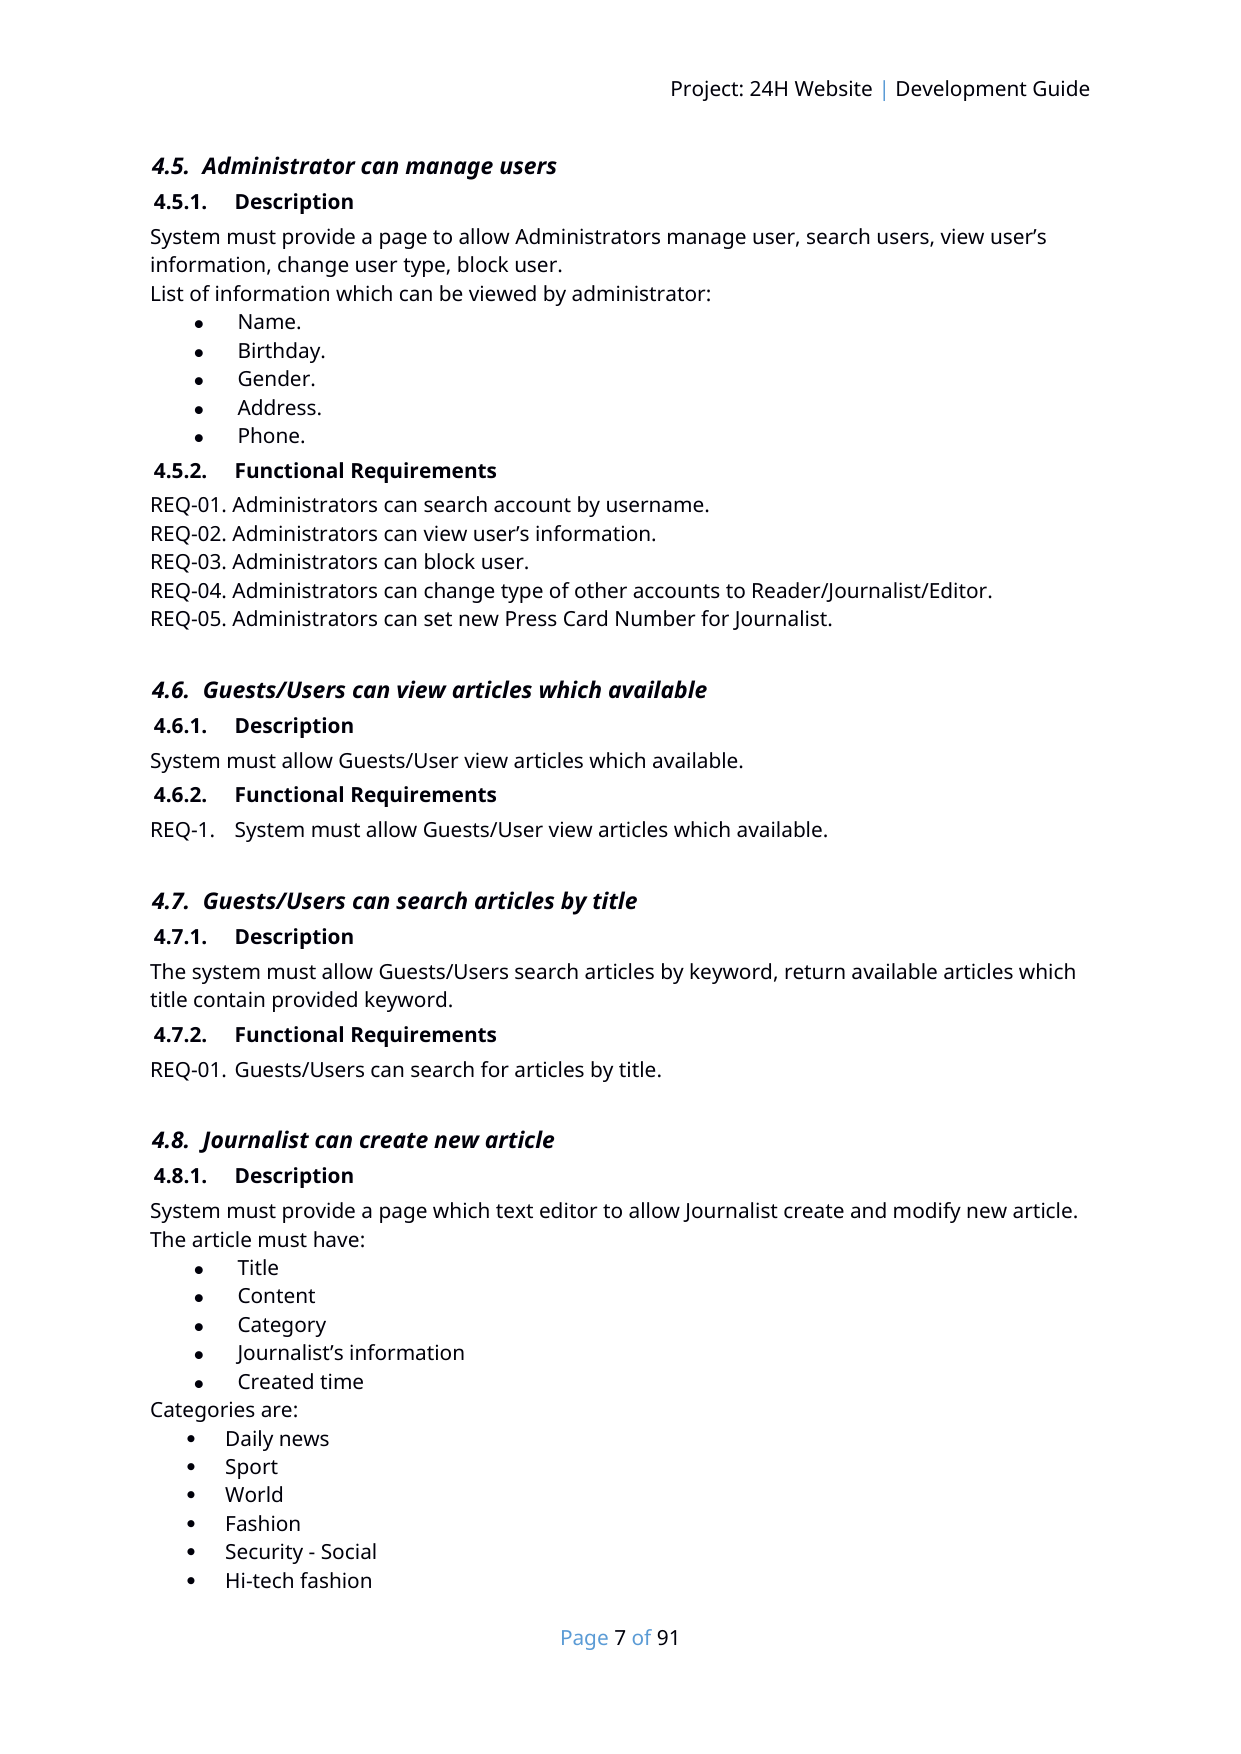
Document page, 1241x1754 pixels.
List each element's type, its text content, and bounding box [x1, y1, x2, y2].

subtitle Description [154, 1162, 1090, 1190]
list Category [194, 1310, 1090, 1338]
text System must provide a page which text editor to allow Journalist create and modify new article. [150, 1196, 1090, 1225]
text System must provide a page to allow Administrators manage user, search users, view user’s information, change user type, block user. [150, 222, 1090, 279]
list Sport [187, 1452, 1090, 1481]
list Fashion [187, 1509, 1090, 1537]
subtitle Guests/Users can view articles which available [152, 674, 1090, 705]
list Guests/Users can search for articles by title. [150, 1055, 1090, 1083]
text REQ-02. Administrators can view user’s information. [150, 519, 1090, 547]
list Journalist’s information [194, 1338, 1090, 1367]
list Title [194, 1253, 1090, 1282]
list Daily news [187, 1424, 1090, 1452]
text Categories are: [150, 1395, 1090, 1424]
list Security - Social [187, 1537, 1090, 1566]
subtitle Functional Requirements [154, 781, 1090, 809]
list Hi-tech fashion [187, 1566, 1090, 1594]
list Birthday. [194, 336, 1090, 364]
list Content [194, 1282, 1090, 1310]
text REQ-05. Administrators can set new Press Card Number for Journalist. [150, 604, 1090, 633]
text REQ-03. Administrators can block user. [150, 547, 1090, 576]
subtitle Functional Requirements [154, 1020, 1090, 1048]
list Phone. [194, 421, 1090, 450]
text The article must have: [150, 1225, 1090, 1253]
subtitle Description [154, 711, 1090, 740]
subtitle Functional Requirements [154, 456, 1090, 484]
subtitle Description [154, 187, 1090, 216]
subtitle Description [154, 922, 1090, 951]
subtitle Journalist can create new article [152, 1124, 1090, 1155]
subtitle Guests/Users can search articles by title [152, 885, 1090, 916]
list Name. [194, 307, 1090, 336]
list System must allow Guests/User view articles which available. [150, 815, 1090, 844]
list World [187, 1481, 1090, 1509]
list Created time [194, 1367, 1090, 1395]
text The system must allow Guests/Users search articles by keyword, return available articles which title contain provided keyword. [150, 957, 1090, 1014]
list Gender. [194, 364, 1090, 393]
list Address. [194, 393, 1090, 421]
text System must allow Guests/User view articles which available. [150, 746, 1090, 774]
text List of information which can be viewed by administrator: [150, 279, 1090, 307]
text REQ-01. Administrators can search account by username. [150, 491, 1090, 519]
subtitle Administrator can manage users [152, 150, 1090, 181]
text REQ-04. Administrators can change type of other accounts to Reader/Journalist/Editor. [150, 576, 1090, 604]
